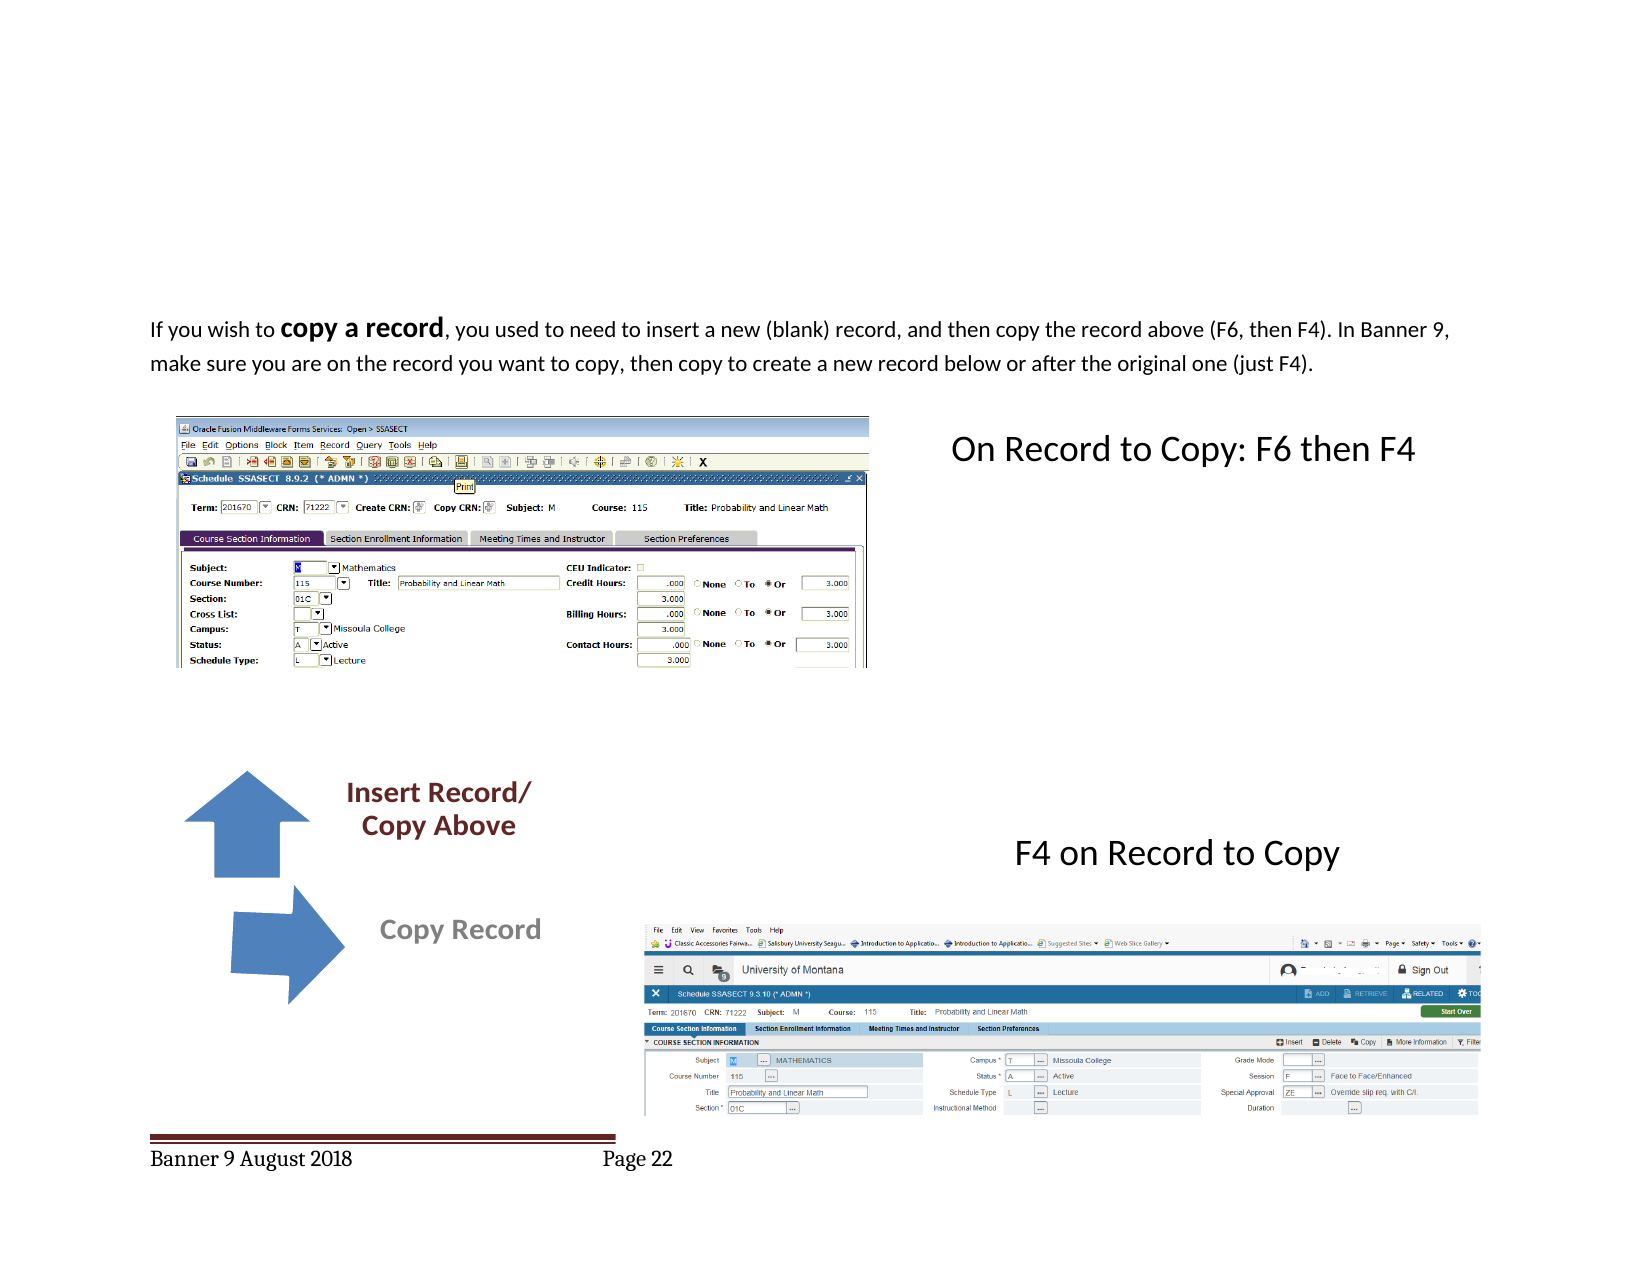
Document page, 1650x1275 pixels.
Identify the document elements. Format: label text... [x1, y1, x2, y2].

text If you wish to copy a record, you used to need to insert a new (blank) record, and then copy the record above (F6, then F4). In Banner 9, make sure you are on the record you want to copy, then copy to create a new record below or after the original one (just F4). [150, 309, 1500, 377]
picture [176, 416, 870, 668]
picture [644, 924, 1481, 1116]
